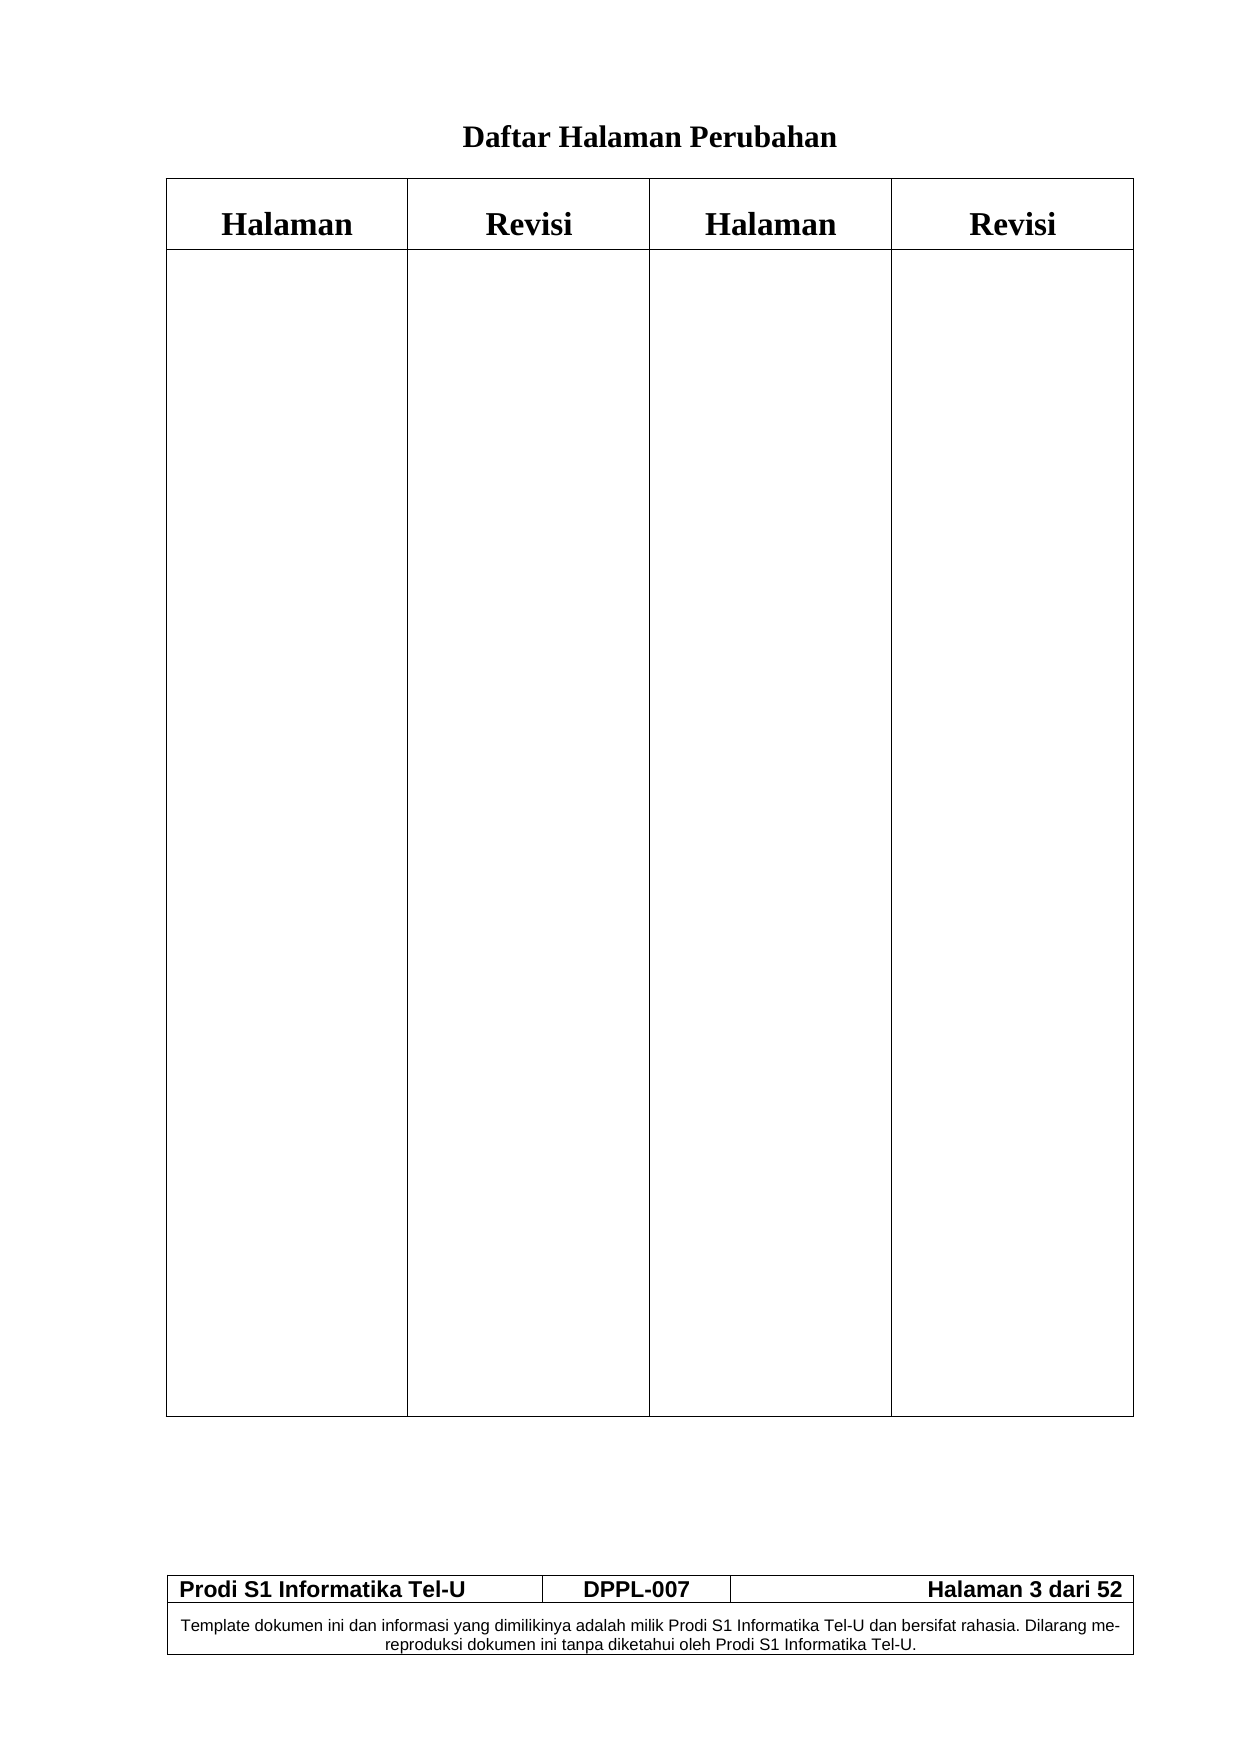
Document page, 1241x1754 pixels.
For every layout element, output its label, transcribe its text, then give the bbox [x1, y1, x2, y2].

table_header Halaman [167, 179, 407, 249]
table_header Halaman [650, 179, 891, 249]
table_cell [892, 250, 1133, 1416]
subtitle Daftar Halaman Perubahan [177, 118, 1122, 154]
table_header Revisi [892, 179, 1133, 249]
table_cell [167, 250, 407, 1416]
table_cell [650, 250, 891, 1416]
table_cell [408, 250, 649, 1416]
table_header Revisi [408, 179, 649, 249]
